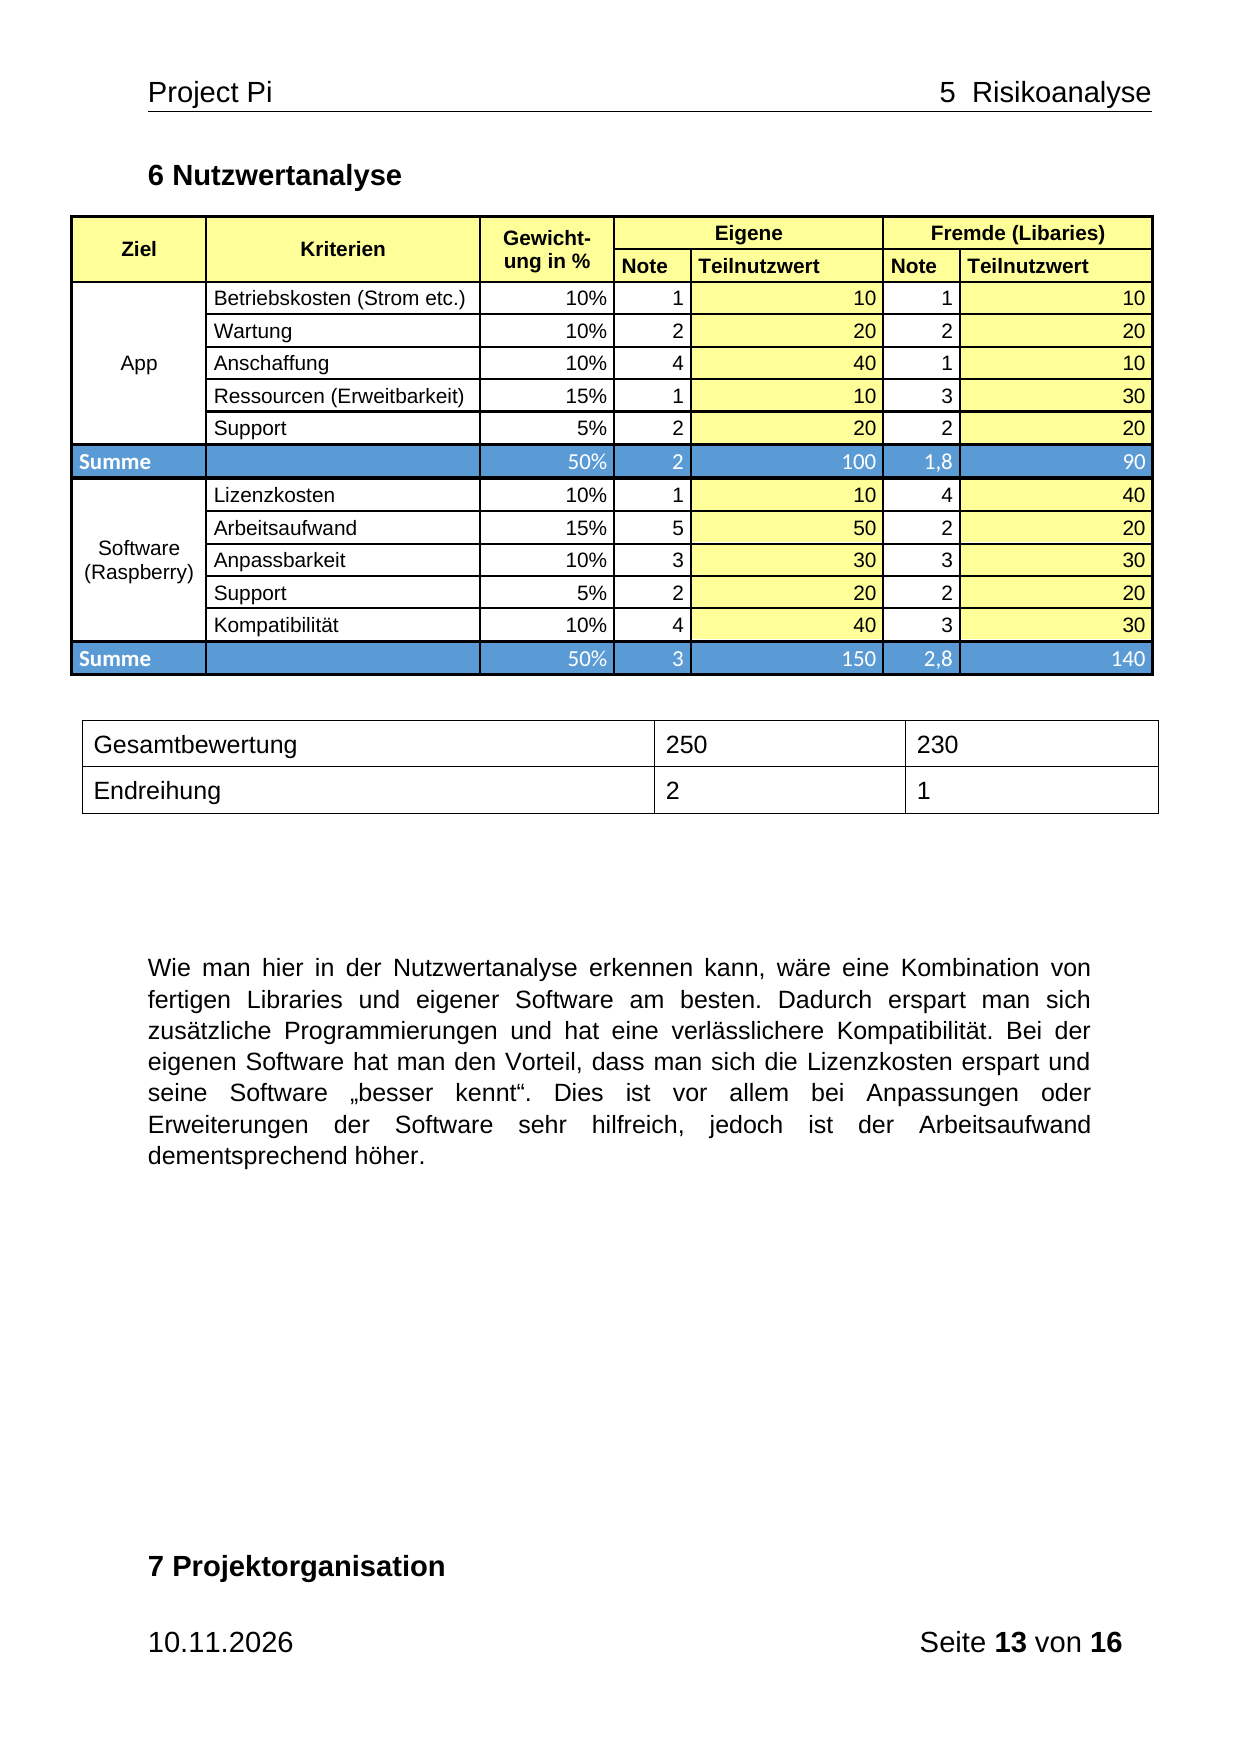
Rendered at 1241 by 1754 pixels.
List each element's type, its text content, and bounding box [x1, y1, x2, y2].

table_cell 150 [692, 643, 882, 673]
table_cell 2 [655, 767, 905, 812]
table_cell 10% [481, 315, 613, 346]
table_cell Support [207, 577, 479, 607]
table_cell Ressourcen (Erweitbarkeit) [207, 380, 479, 410]
table_header 250 [655, 721, 905, 766]
table_cell 2 [884, 315, 959, 346]
table_cell 10 [692, 283, 882, 313]
table_header Kriterien [207, 218, 479, 281]
table_cell Note [615, 250, 690, 281]
table_header Fremde (Libaries) [884, 218, 1151, 248]
table_cell 1 [615, 380, 690, 410]
table_cell [207, 643, 479, 673]
table_cell 10% [481, 283, 613, 313]
table_cell 4 [615, 609, 690, 639]
table_cell 30 [961, 609, 1151, 639]
subtitle Nutzwertanalyse [148, 158, 1092, 192]
table_cell 1 [884, 283, 959, 313]
table_cell 30 [692, 545, 882, 575]
table_cell Software (Raspberry) [73, 480, 205, 639]
table_cell 3 [884, 609, 959, 639]
table_cell 20 [961, 413, 1151, 443]
table_cell 3 [615, 643, 690, 673]
table_cell 10 [961, 283, 1151, 313]
table_cell Wartung [207, 315, 479, 346]
table_cell Arbeitsaufwand [207, 512, 479, 542]
table_cell Summe [73, 643, 205, 673]
table_cell 2 [615, 413, 690, 443]
table_cell 5 [615, 512, 690, 542]
table_cell 3 [884, 380, 959, 410]
table_cell 10% [481, 348, 613, 378]
table_cell 2 [615, 315, 690, 346]
table_header Gesamtbewertung [83, 721, 654, 766]
table_cell Kompatibilität [207, 609, 479, 639]
table_cell 30 [961, 380, 1151, 410]
table_cell 20 [692, 577, 882, 607]
table_cell 10% [481, 480, 613, 510]
table_cell 20 [961, 577, 1151, 607]
table_cell 3 [884, 545, 959, 575]
table_cell 15% [481, 380, 613, 410]
table_header 230 [906, 721, 1158, 766]
table_cell Lizenzkosten [207, 480, 479, 510]
table_cell 4 [615, 348, 690, 378]
text Wie man hier in der Nutzwertanalyse erkennen kann, wäre eine Kombination von fertigen Libraries und eigener Software am besten. Dadurch erspart man sich zusätzliche Programmierungen und hat eine verlässlichere Kompatibilität. Bei der eigenen Software hat man den Vorteil, dass man sich die Lizenzkosten erspart und seine Software „besser kennt“. Dies ist vor allem bei Anpassungen oder Erweiterungen der Software sehr hilfreich, jedoch ist der Arbeitsaufwand dementsprechend höher. [148, 951, 1092, 1170]
table_cell 50 [692, 512, 882, 542]
table_cell 2 [615, 446, 690, 476]
table_cell 10% [481, 609, 613, 639]
table_cell 10 [692, 480, 882, 510]
table_cell Teilnutzwert [692, 250, 882, 281]
table_cell Anpassbarkeit [207, 545, 479, 575]
table_cell 40 [961, 480, 1151, 510]
table_cell Anschaffung [207, 348, 479, 378]
table_cell 10% [481, 545, 613, 575]
table_cell 40 [692, 609, 882, 639]
table_cell Endreihung [83, 767, 654, 812]
table_cell Teilnutzwert [961, 250, 1151, 281]
table_cell [207, 446, 479, 476]
table_cell 10 [961, 348, 1151, 378]
table_cell 1,8 [884, 446, 959, 476]
table_header Gewicht-ung in % [481, 218, 613, 281]
table_cell 1 [615, 480, 690, 510]
table_cell 1 [906, 767, 1158, 812]
subtitle Projektorganisation [148, 1549, 1092, 1582]
table_cell 2 [884, 413, 959, 443]
table_cell Summe [73, 446, 205, 476]
table_cell 3 [615, 545, 690, 575]
table_cell App [73, 283, 205, 443]
table_cell Note [884, 250, 959, 281]
table_cell 140 [961, 643, 1151, 673]
table_cell 10 [692, 380, 882, 410]
table_cell 5% [481, 577, 613, 607]
table_cell 20 [692, 315, 882, 346]
table_cell 100 [692, 446, 882, 476]
table_cell 1 [884, 348, 959, 378]
table_header Eigene [615, 218, 882, 248]
table_cell 30 [961, 545, 1151, 575]
table_cell 5% [481, 413, 613, 443]
table_cell Support [207, 413, 479, 443]
table_cell 90 [961, 446, 1151, 476]
table_header Ziel [73, 218, 205, 281]
table_cell 50% [481, 643, 613, 673]
table_cell 40 [692, 348, 882, 378]
table_cell 15% [481, 512, 613, 542]
table_cell 2,8 [884, 643, 959, 673]
table_cell 20 [961, 315, 1151, 346]
table_cell Betriebskosten (Strom etc.) [207, 283, 479, 313]
table_cell 50% [481, 446, 613, 476]
table_cell 20 [961, 512, 1151, 542]
table_cell 4 [884, 480, 959, 510]
table_cell 20 [692, 413, 882, 443]
table_cell 2 [884, 577, 959, 607]
table_cell 2 [615, 577, 690, 607]
table_cell 2 [884, 512, 959, 542]
table_cell 1 [615, 283, 690, 313]
